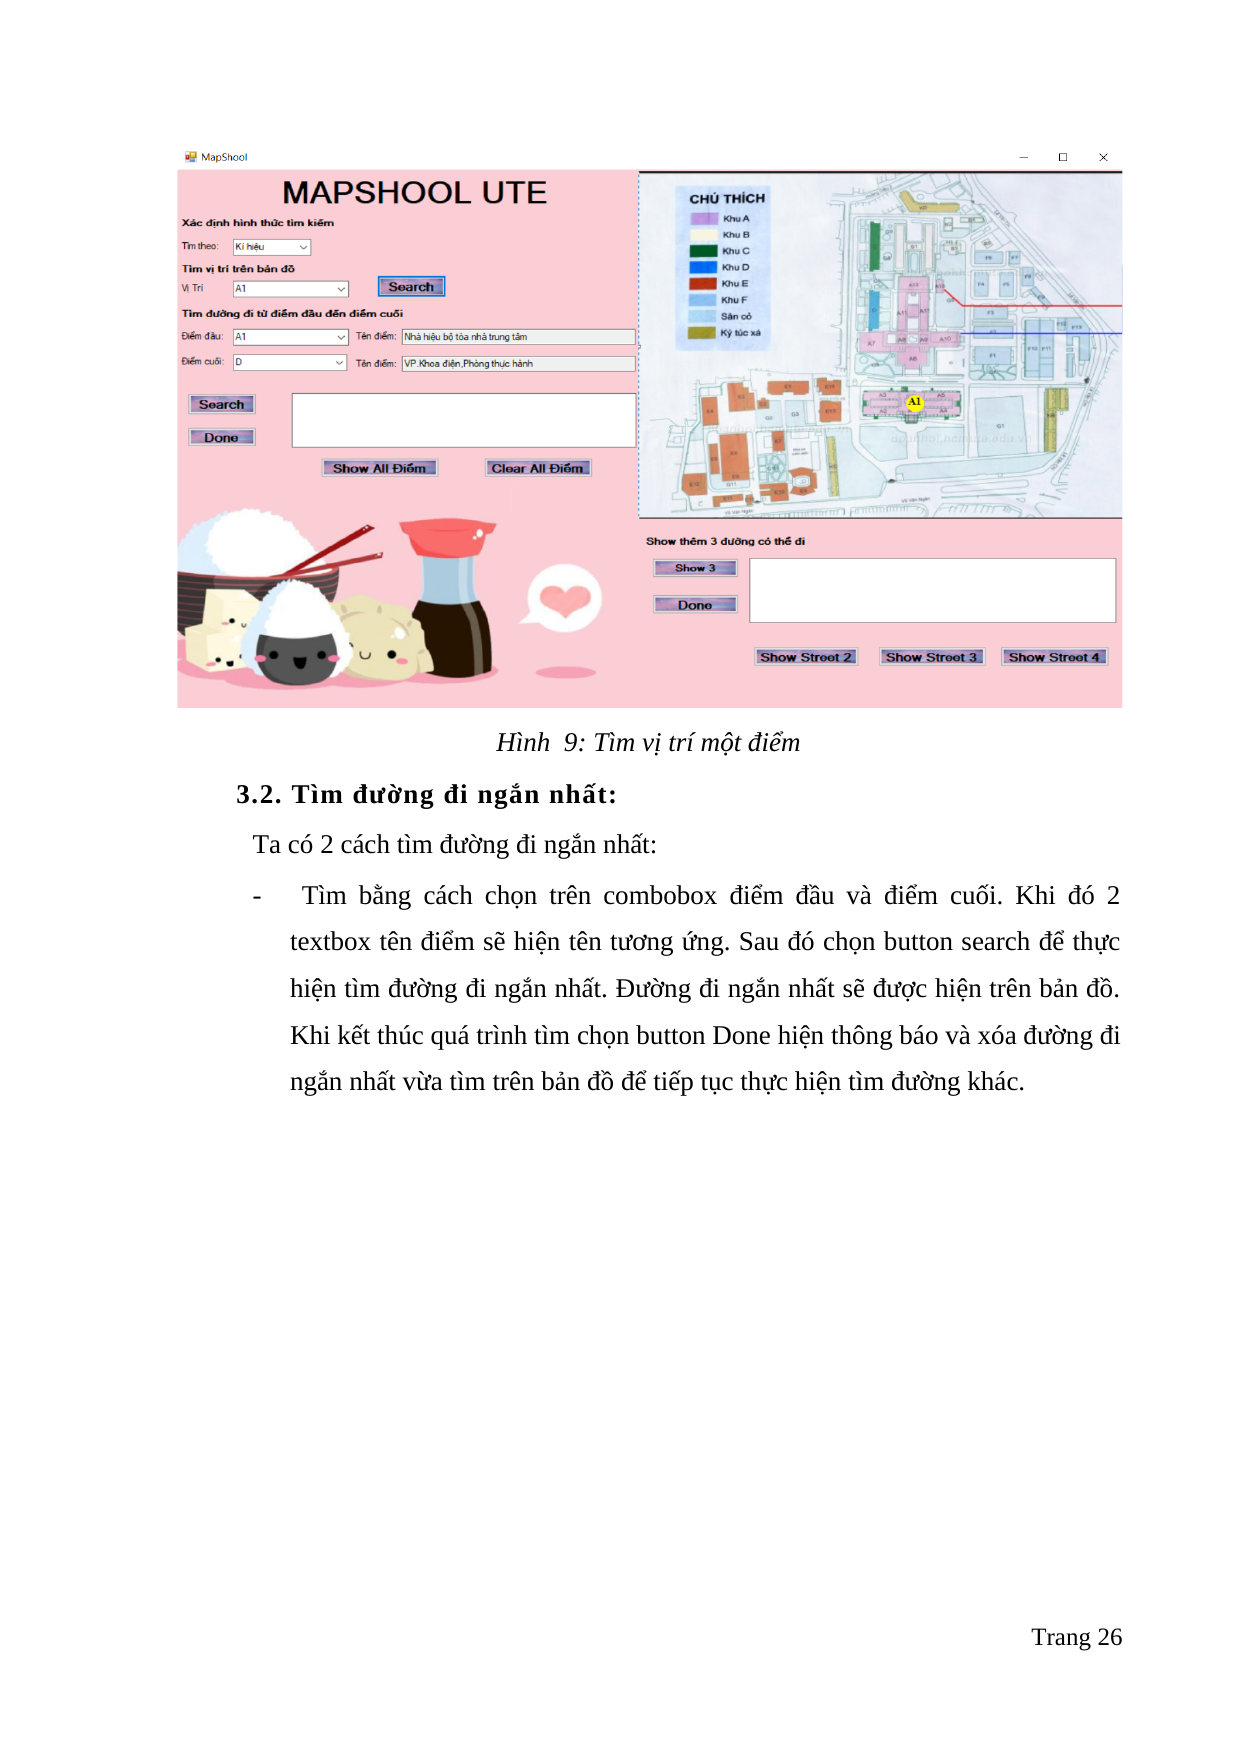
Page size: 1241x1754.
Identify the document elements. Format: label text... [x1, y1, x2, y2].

subtitle 3.2. Tìm đường đi ngắn nhất: [236, 778, 1122, 809]
list Tìm bằng cách chọn trên combobox điểm đầu và điểm cuối. Khi đó 2 textbox tên điểm sẽ hiện tên tương ứng. Sau đó chọn button search để thực hiện tìm đường đi ngắn nhất. Đường đi ngắn nhất sẽ được hiện trên bản đồ. Khi kết thúc quá trình tìm chọn button Done hiện thông báo và xóa đường đi ngắn nhất vừa tìm trên bản đồ để tiếp tục thực hiện tìm đường khác. [252, 879, 1122, 1097]
text Hình 9: Tìm vị trí một điểm [177, 726, 1122, 757]
picture [177, 147, 1123, 708]
text Ta có 2 cách tìm đường đi ngắn nhất: [252, 828, 1122, 860]
